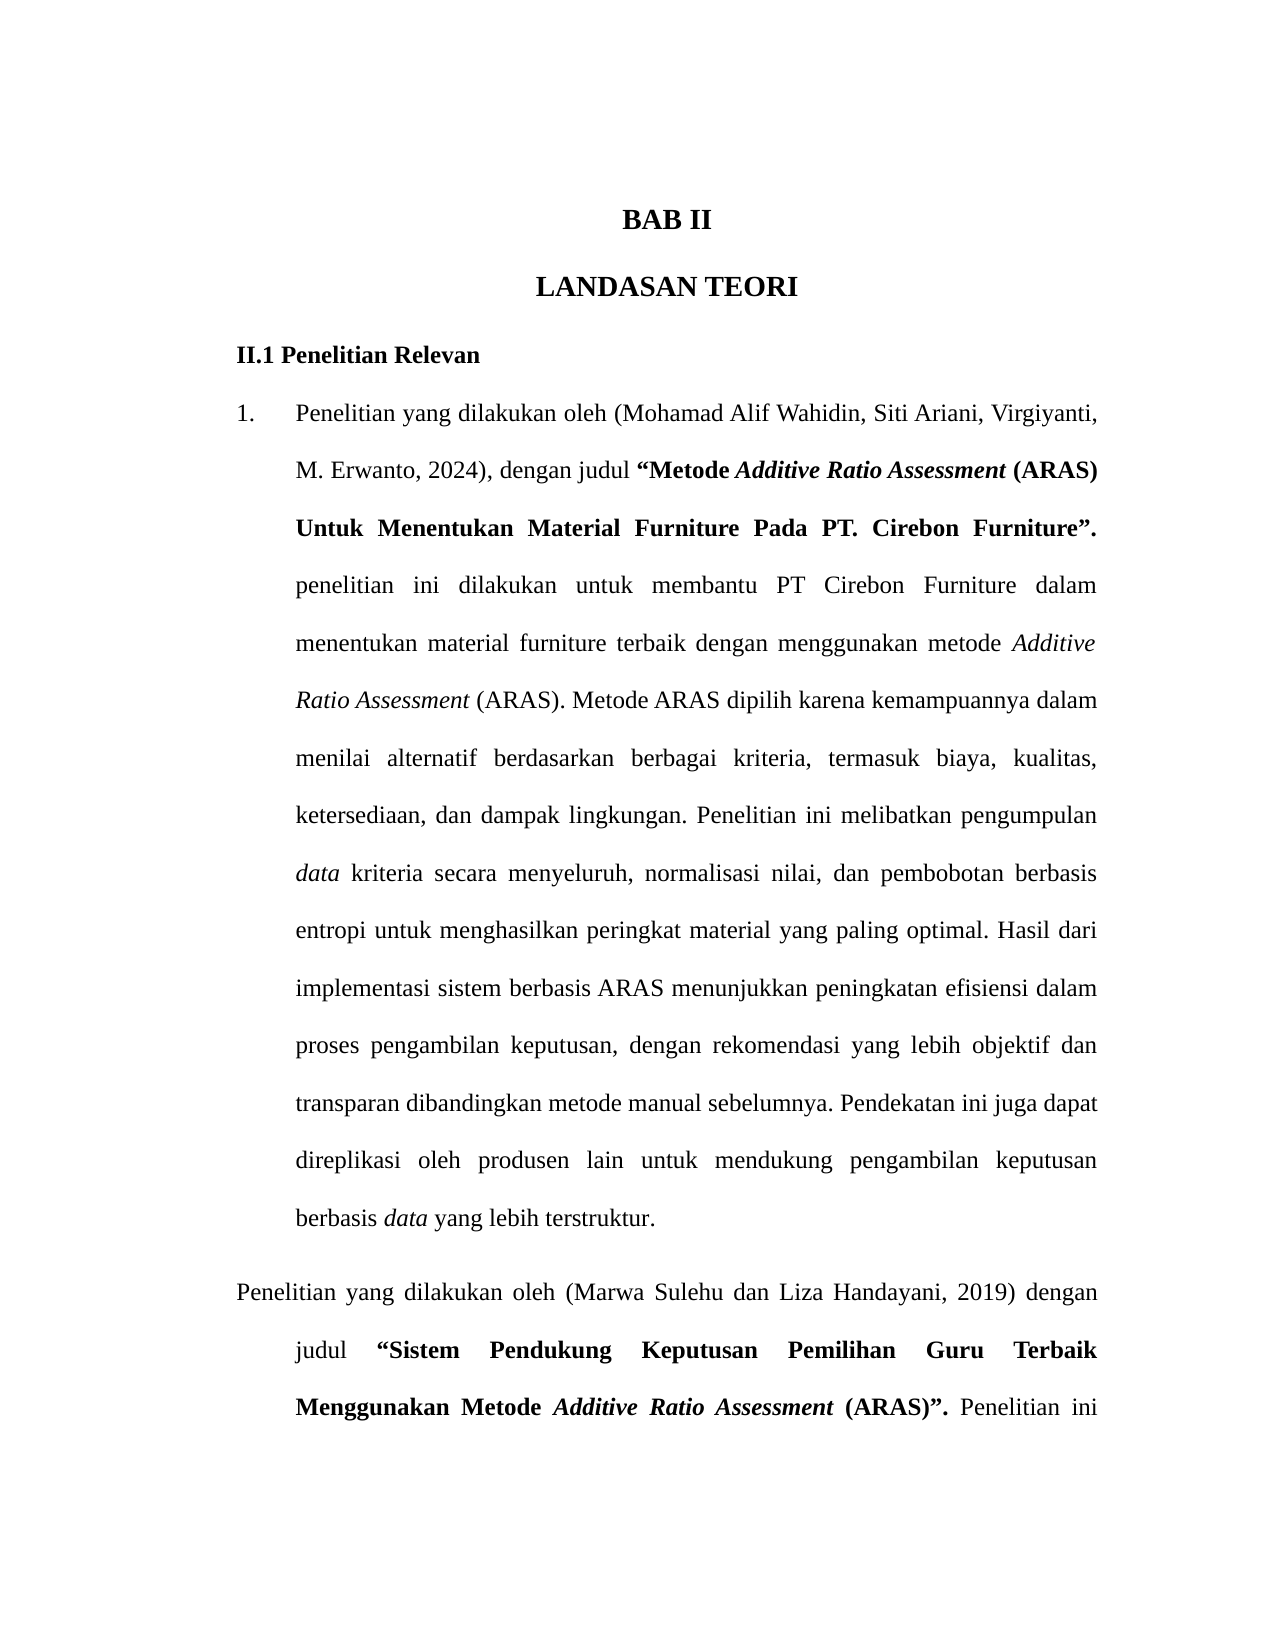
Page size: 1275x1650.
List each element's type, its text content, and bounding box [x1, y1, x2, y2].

list Penelitian yang dilakukan oleh (Mohamad Alif Wahidin, Siti Ariani, Virgiyanti, M. Erwanto, 2024), dengan judul “Metode Additive Ratio Assessment (ARAS) Untuk Menentukan Material Furniture Pada PT. Cirebon Furniture”. penelitian ini dilakukan untuk membantu PT Cirebon Furniture dalam menentukan material furniture terbaik dengan menggunakan metode Additive Ratio Assessment (ARAS). Metode ARAS dipilih karena kemampuannya dalam menilai alternatif berdasarkan berbagai kriteria, termasuk biaya, kualitas, ketersediaan, dan dampak lingkungan. Penelitian ini melibatkan pengumpulan data kriteria secara menyeluruh, normalisasi nilai, dan pembobotan berbasis entropi untuk menghasilkan peringkat material yang paling optimal. Hasil dari implementasi sistem berbasis ARAS menunjukkan peningkatan efisiensi dalam proses pengambilan keputusan, dengan rekomendasi yang lebih objektif dan transparan dibandingkan metode manual sebelumnya. Pendekatan ini juga dapat direplikasi oleh produsen lain untuk mendukung pengambilan keputusan berbasis data yang lebih terstruktur​. [236, 398, 1098, 1232]
text LANDASAN TEORI [236, 202, 1098, 303]
subtitle Penelitian Relevan [236, 341, 1098, 369]
